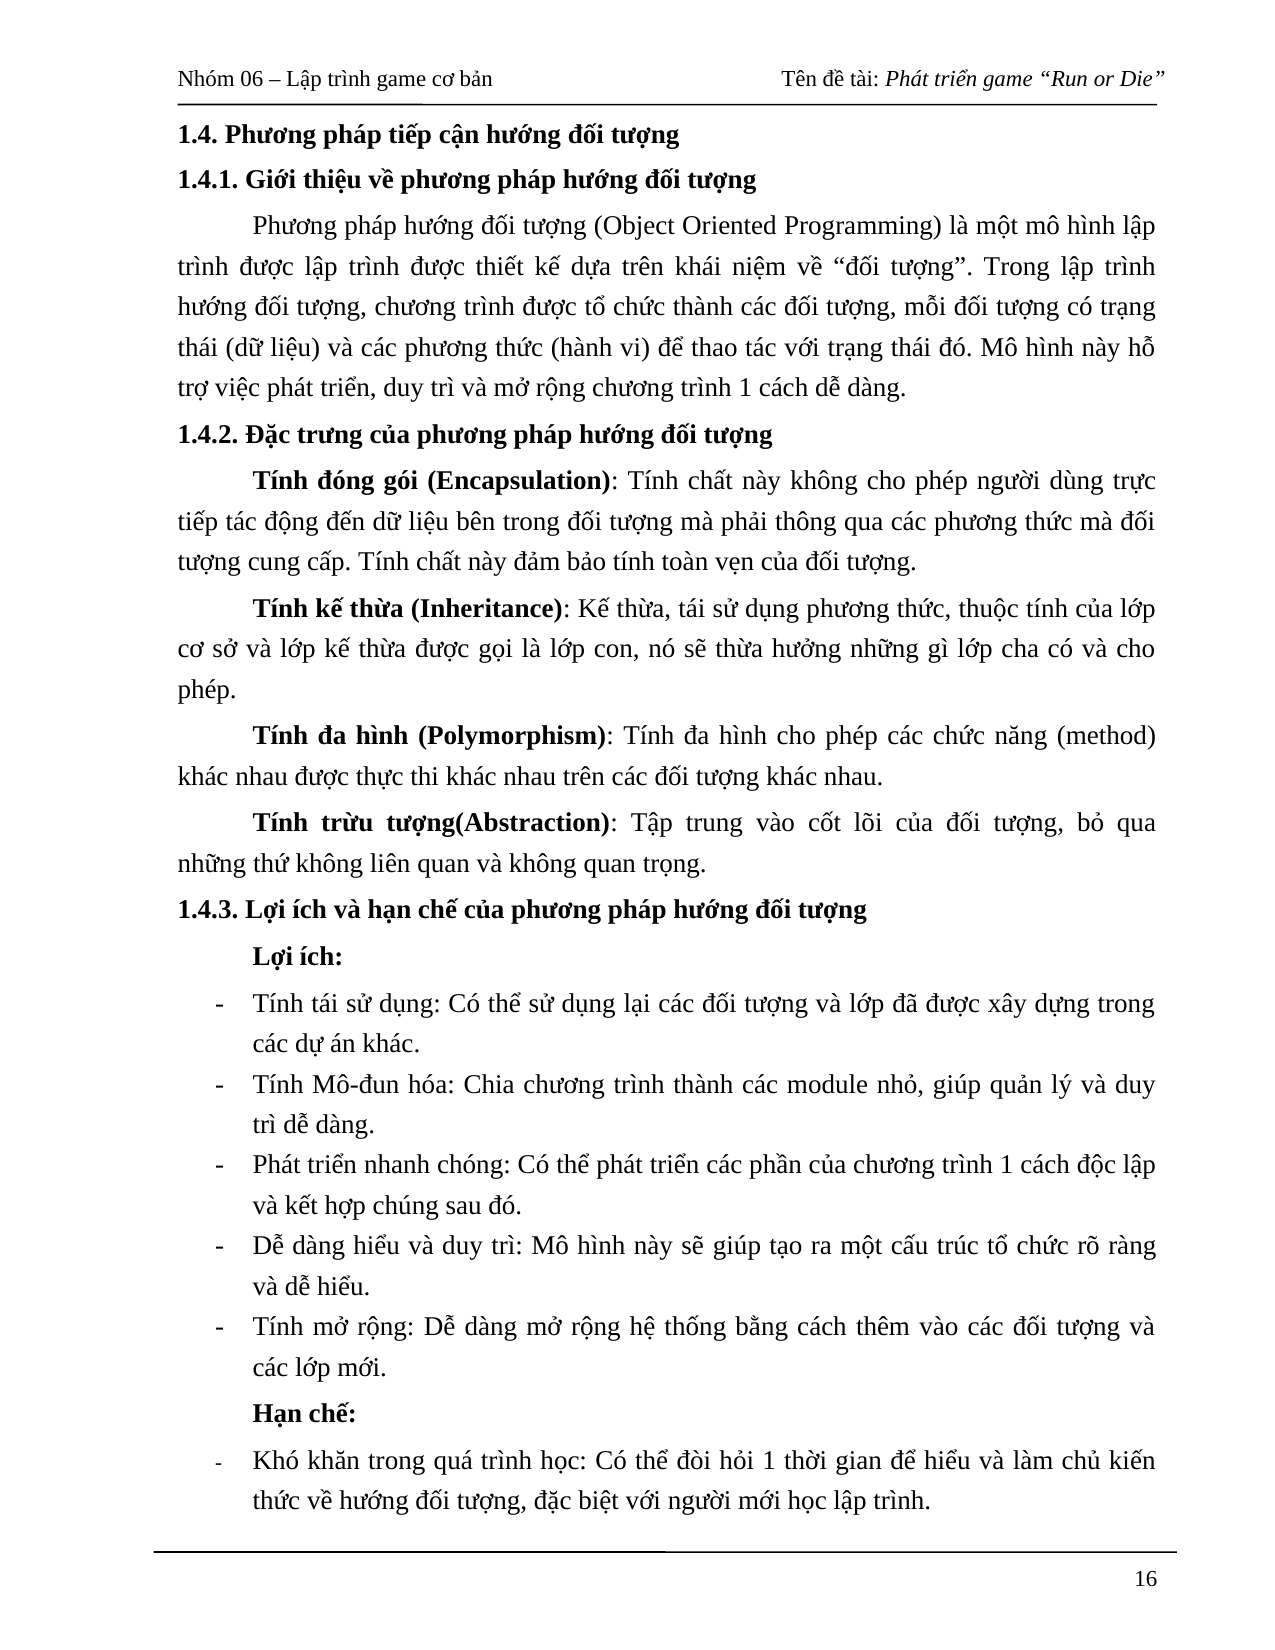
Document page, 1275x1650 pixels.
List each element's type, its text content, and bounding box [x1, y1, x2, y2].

list Khó khăn trong quá trình học: Có thể đòi hỏi 1 thời gian để hiểu và làm chủ kiến thức về hướng đối tượng, đặc biệt với người mới học lập trình. [215, 1444, 1157, 1516]
subtitle 1.4.1. Giới thiệu về phương pháp hướng đối tượng [177, 163, 1157, 194]
text Tính đóng gói (Encapsulation): Tính chất này không cho phép người dùng trực tiếp tác động đến dữ liệu bên trong đối tượng mà phải thông qua các phương thức mà đối tượng cung cấp. Tính chất này đảm bảo tính toàn vẹn của đối tượng. [177, 464, 1157, 576]
list Tính Mô-đun hóa: Chia chương trình thành các module nhỏ, giúp quản lý và duy trì dễ dàng. [215, 1068, 1157, 1139]
text Tính trừu tượng(Abstraction): Tập trung vào cốt lõi của đối tượng, bỏ qua những thứ không liên quan và không quan trọng. [177, 806, 1157, 878]
list Phát triển nhanh chóng: Có thể phát triển các phần của chương trình 1 cách độc lập và kết hợp chúng sau đó. [215, 1148, 1157, 1220]
subtitle 1.4. Phương pháp tiếp cận hướng đối tượng [177, 118, 1157, 149]
text Lợi ích: [177, 940, 1157, 971]
list Tính mở rộng: Dễ dàng mở rộng hệ thống bằng cách thêm vào các đối tượng và các lớp mới. [215, 1310, 1157, 1382]
text Phương pháp hướng đối tượng (Object Oriented Programming) là một mô hình lập trình được lập trình được thiết kế dựa trên khái niệm về “đối tượng”. Trong lập trình hướng đối tượng, chương trình được tổ chức thành các đối tượng, mỗi đối tượng có trạng thái (dữ liệu) và các phương thức (hành vi) để thao tác với trạng thái đó. Mô hình này hỗ trợ việc phát triển, duy trì và mở rộng chương trình 1 cách dễ dàng. [177, 209, 1157, 402]
list Dễ dàng hiểu và duy trì: Mô hình này sẽ giúp tạo ra một cấu trúc tổ chức rõ ràng và dễ hiểu. [215, 1229, 1157, 1301]
list Tính tái sử dụng: Có thể sử dụng lại các đối tượng và lớp đã được xây dựng trong các dự án khác. [215, 987, 1157, 1058]
subtitle 1.4.2. Đặc trưng của phương pháp hướng đối tượng [177, 418, 1157, 449]
text Hạn chế: [252, 1397, 1157, 1428]
text Tính kế thừa (Inheritance): Kế thừa, tái sử dụng phương thức, thuộc tính của lớp cơ sở và lớp kế thừa được gọi là lớp con, nó sẽ thừa hưởng những gì lớp cha có và cho phép. [177, 592, 1157, 704]
text Tính đa hình (Polymorphism): Tính đa hình cho phép các chức năng (method) khác nhau được thực thi khác nhau trên các đối tượng khác nhau. [177, 719, 1157, 791]
subtitle 1.4.3. Lợi ích và hạn chế của phương pháp hướng đối tượng [177, 893, 1157, 925]
